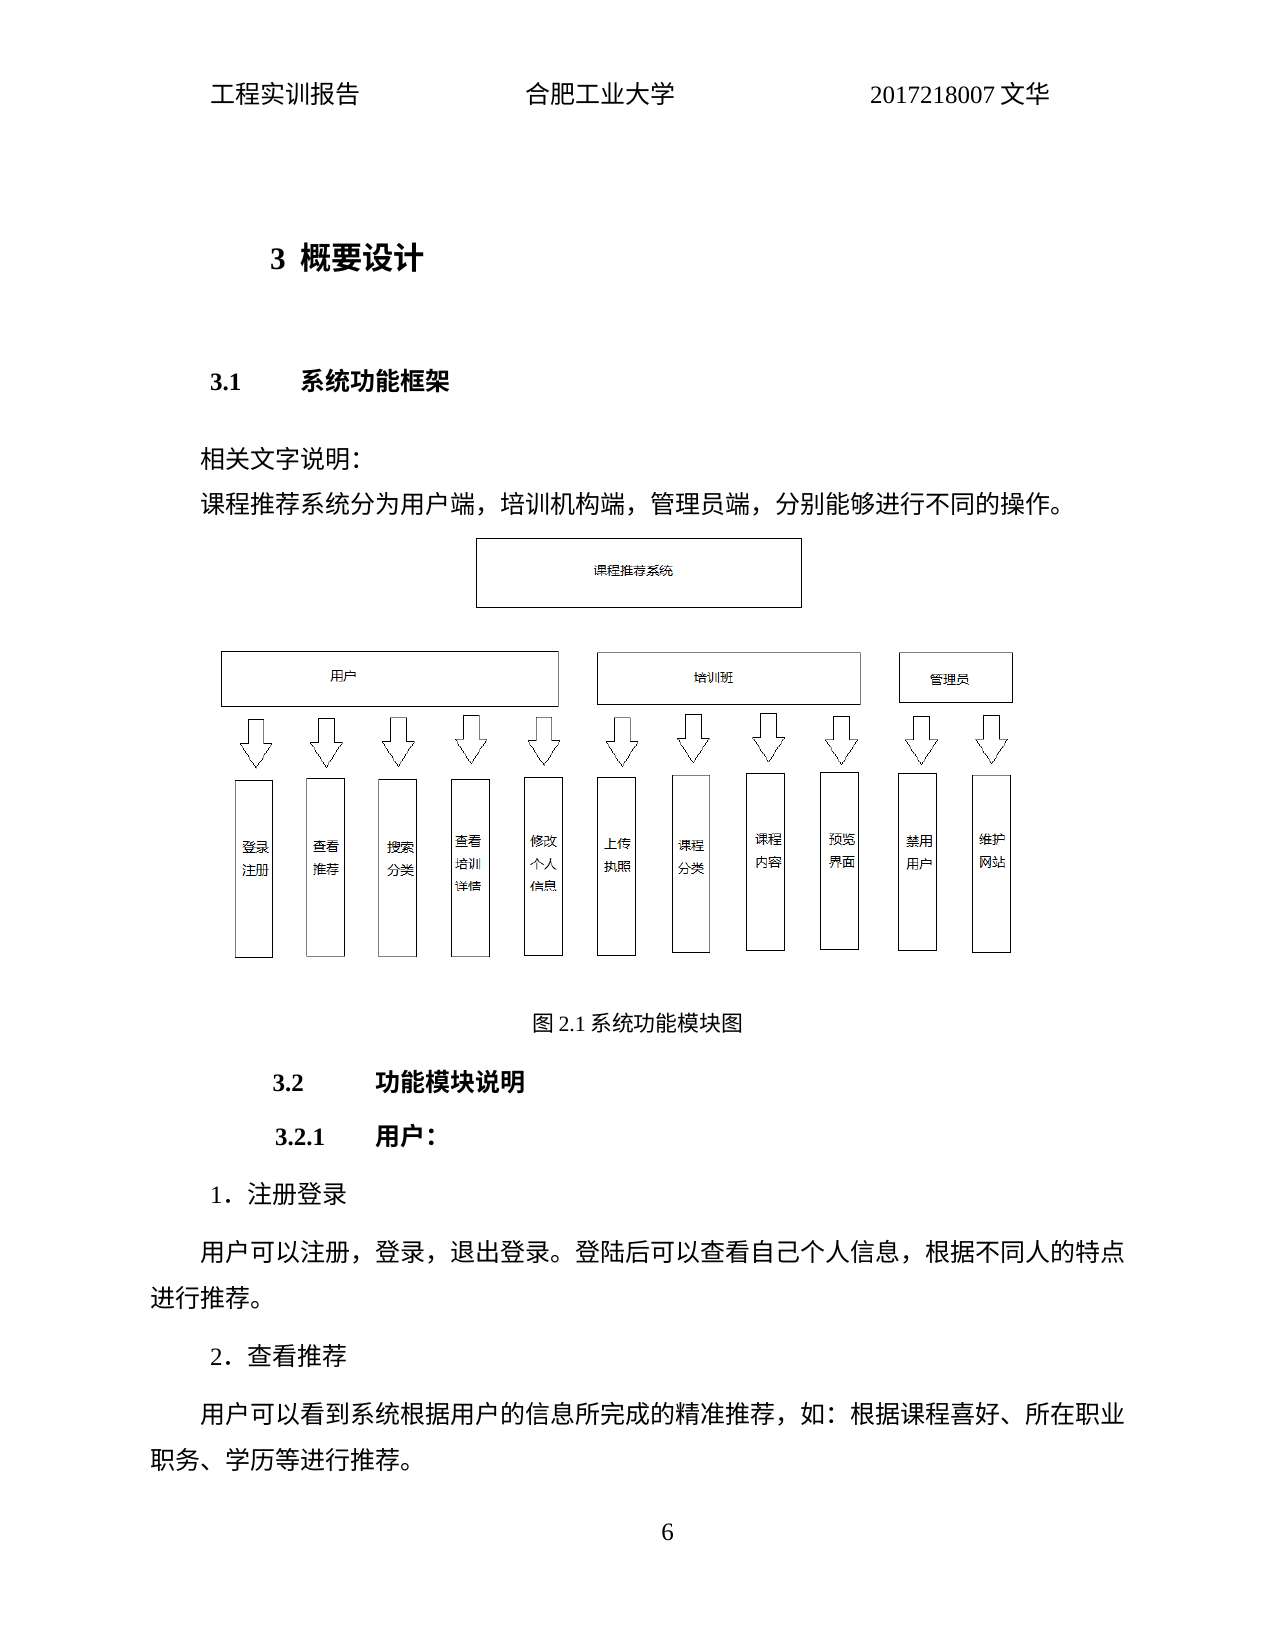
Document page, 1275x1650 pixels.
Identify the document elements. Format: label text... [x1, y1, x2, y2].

picture [156, 523, 1119, 985]
subtitle 功能模块说明 [210, 1058, 1125, 1100]
text 课程推荐系统分为用户端，培训机构端，管理员端，分别能够进行不同的操作。 [150, 477, 1125, 523]
text 1．注册登录 [150, 1166, 1125, 1212]
text 用户可以看到系统根据用户的信息所完成的精准推荐，如：根据课程喜好、所在职业职务、学历等进行推荐。 [150, 1387, 1125, 1479]
text 用户可以注册，登录，退出登录。登陆后可以查看自己个人信息，根据不同人的特点进行推荐。 [150, 1225, 1125, 1316]
text 相关文字说明： [150, 431, 1125, 477]
subtitle 系统功能框架 [210, 362, 1125, 398]
text 2．查看推荐 [150, 1329, 1125, 1375]
subtitle 概要设计 [195, 233, 1125, 278]
text 图2.1系统功能模块图 [150, 1006, 1125, 1037]
subtitle 用户： [225, 1112, 1125, 1154]
